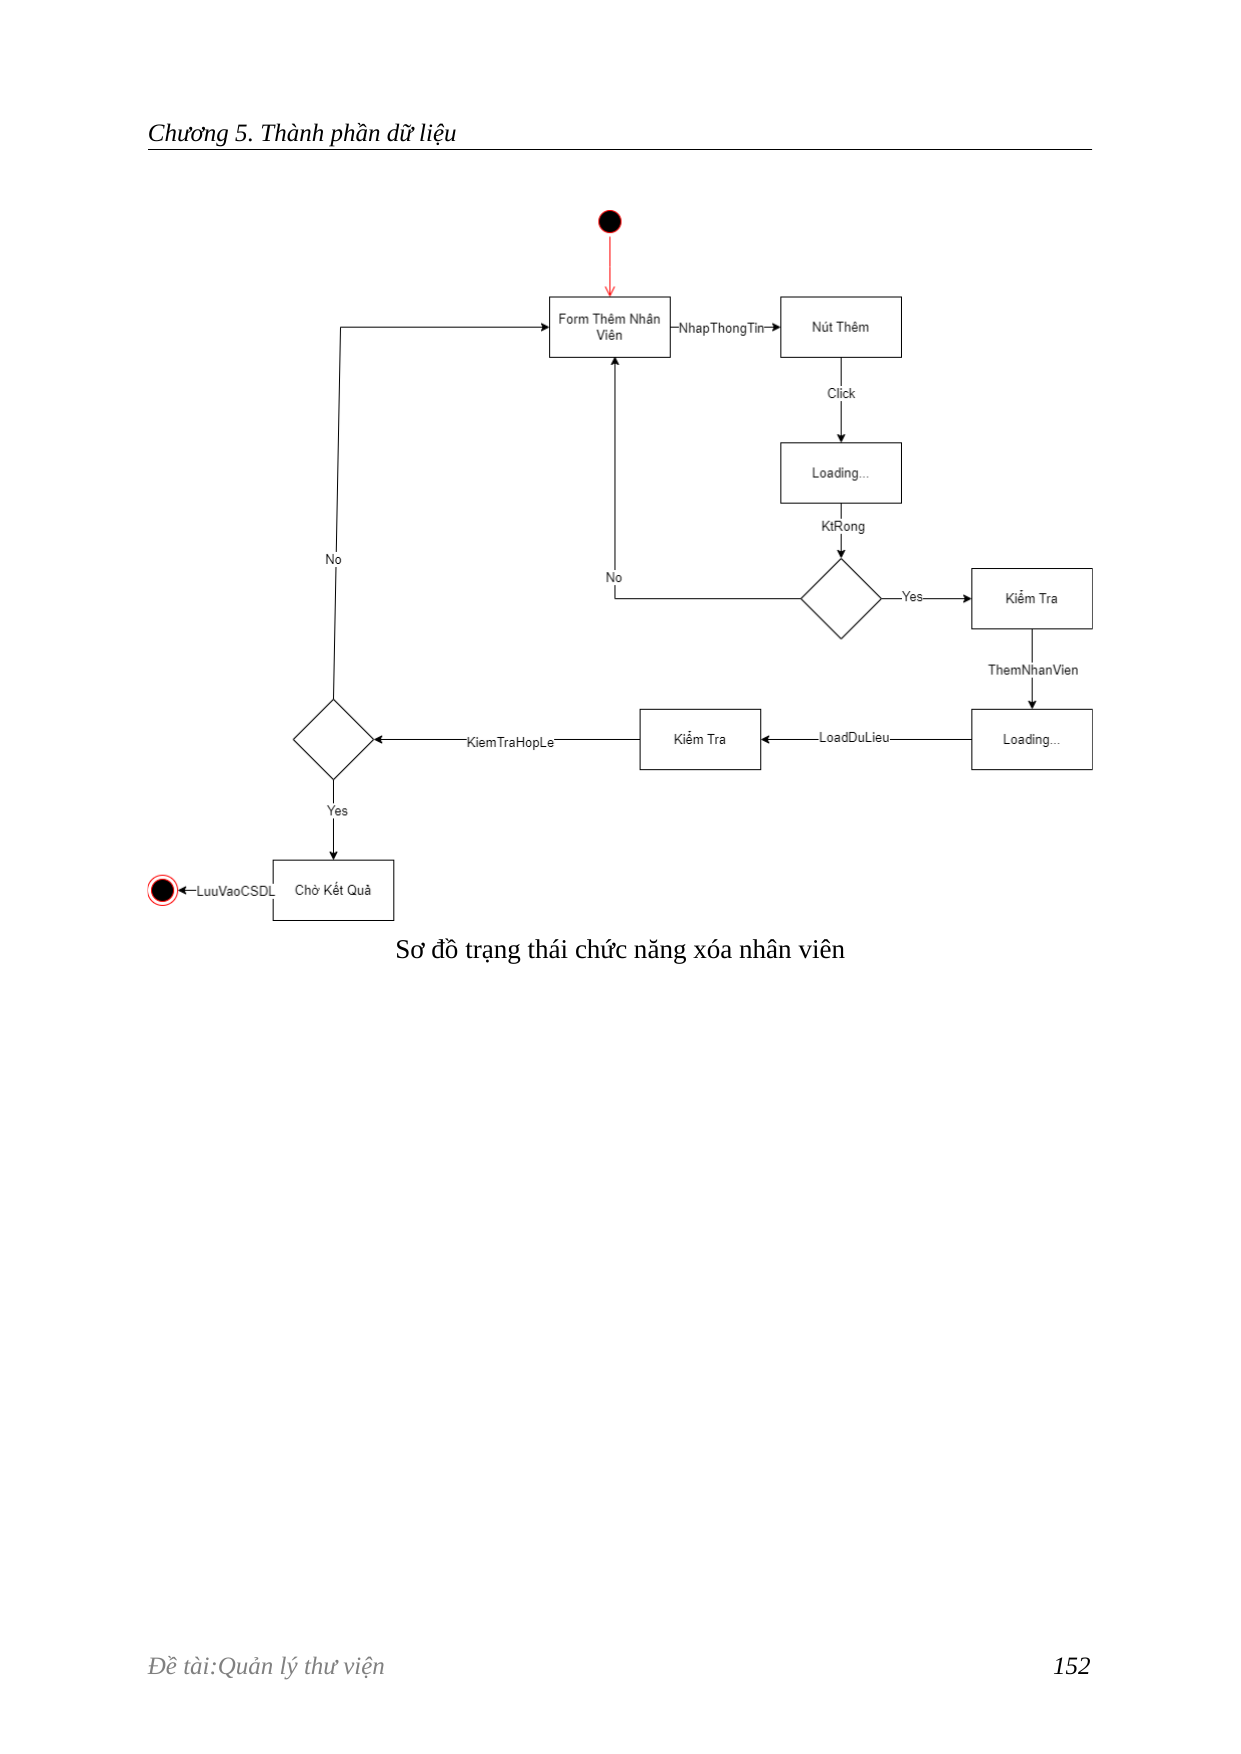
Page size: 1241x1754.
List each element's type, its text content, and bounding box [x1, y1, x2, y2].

picture [147, 206, 1093, 921]
text Sơ đồ trạng thái chức năng xóa nhân viên [148, 933, 1092, 964]
